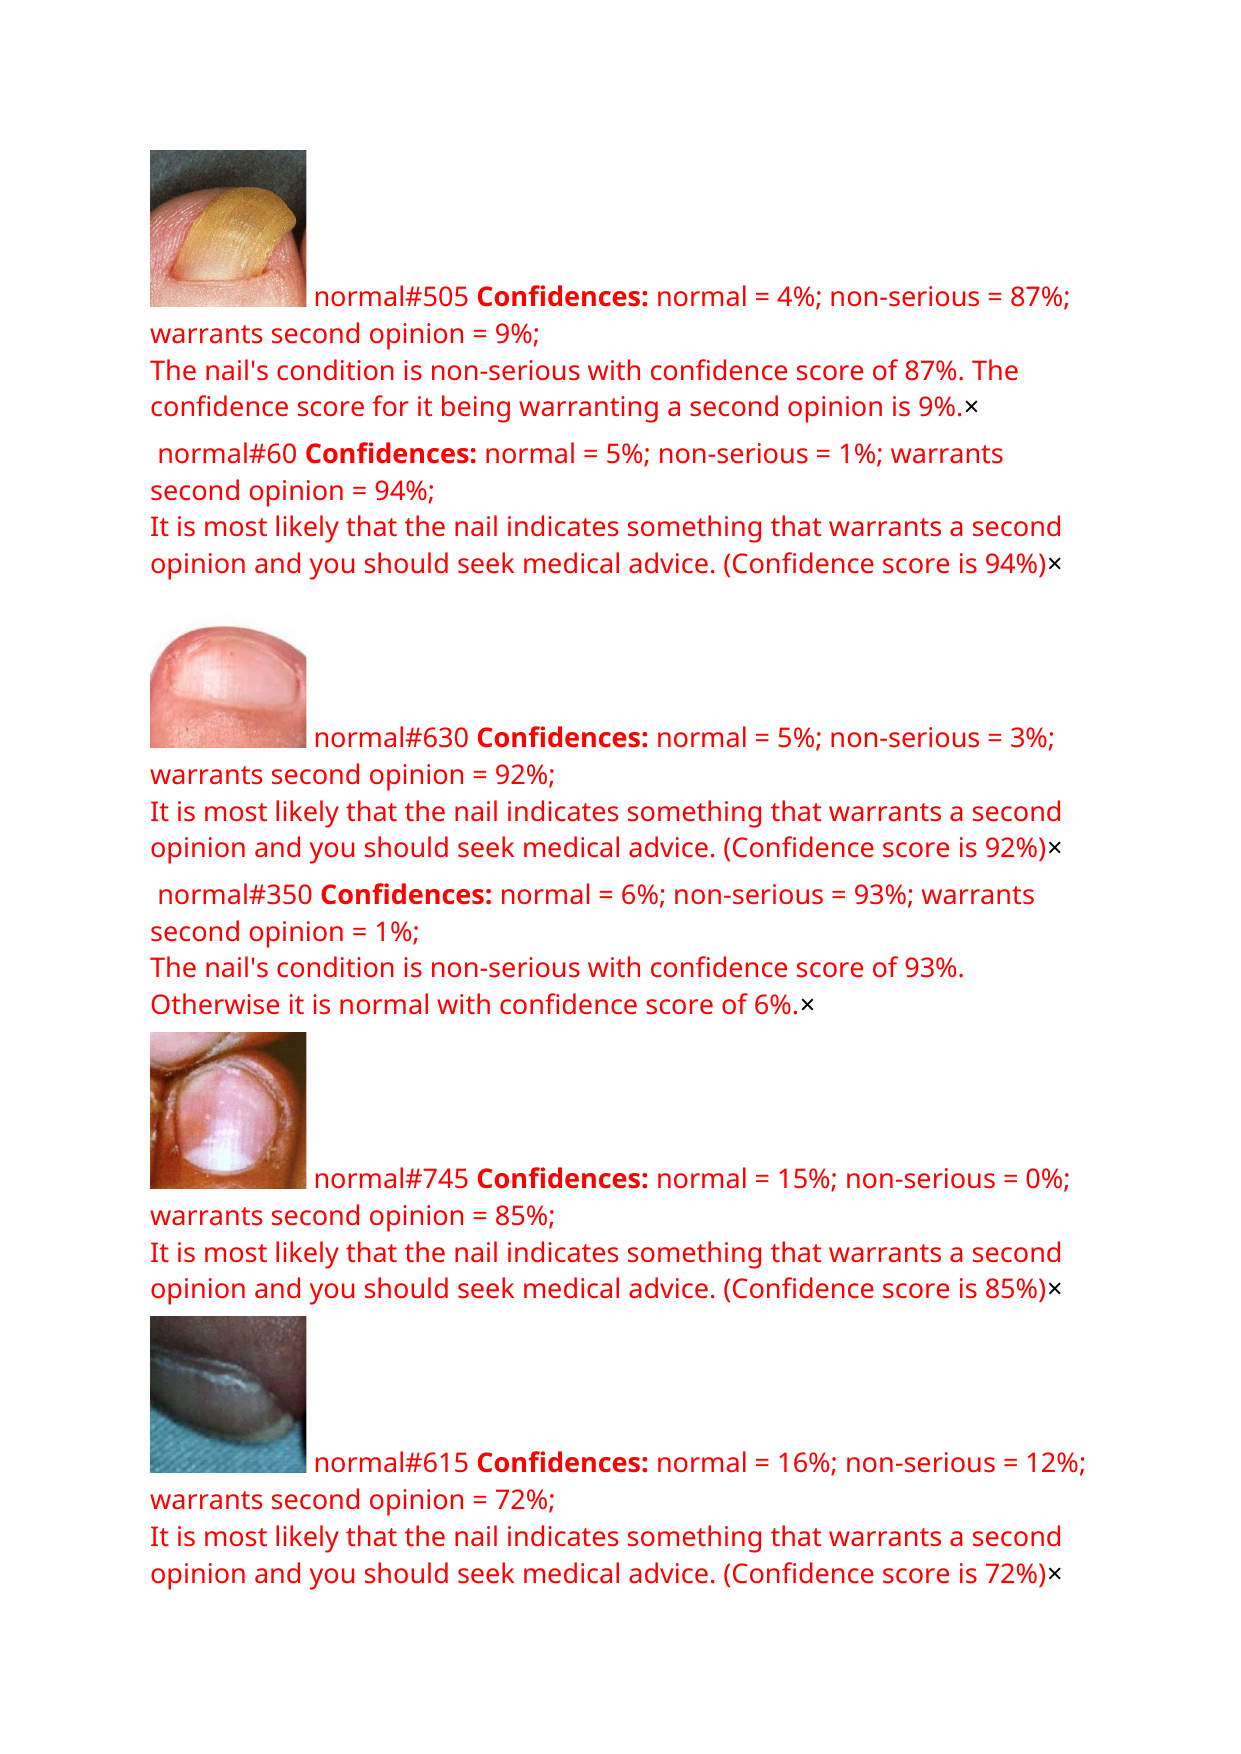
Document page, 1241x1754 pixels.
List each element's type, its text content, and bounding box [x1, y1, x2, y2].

text normal#350 Confidences: normal = 6%; non-serious = 93%; warrants second opinion = 1%; The nail's condition is non-serious with confidence score of 93%. Otherwise it is normal with confidence score of 6%.× [150, 875, 1090, 1023]
picture [150, 1032, 307, 1189]
picture [150, 591, 307, 748]
text normal#745 Confidences: normal = 15%; non-serious = 0%; warrants second opinion = 85%; It is most likely that the nail indicates something that warrants a second opinion and you should seek medical advice. (Confidence score is 85%)× [150, 1032, 1090, 1307]
text normal#505 Confidences: normal = 4%; non-serious = 87%; warrants second opinion = 9%; The nail's condition is non-serious with confidence score of 87%. The confidence score for it being warranting a second opinion is 9%.× [150, 150, 1090, 425]
text normal#60 Confidences: normal = 5%; non-serious = 1%; warrants second opinion = 94%; It is most likely that the nail indicates something that warrants a second opinion and you should seek medical advice. (Confidence score is 94%)× [150, 434, 1090, 582]
picture [150, 1316, 307, 1473]
picture [150, 150, 307, 307]
text normal#630 Confidences: normal = 5%; non-serious = 3%; warrants second opinion = 92%; It is most likely that the nail indicates something that warrants a second opinion and you should seek medical advice. (Confidence score is 92%)× [150, 591, 1090, 866]
text normal#615 Confidences: normal = 16%; non-serious = 12%; warrants second opinion = 72%; It is most likely that the nail indicates something that warrants a second opinion and you should seek medical advice. (Confidence score is 72%)× [150, 1316, 1090, 1591]
